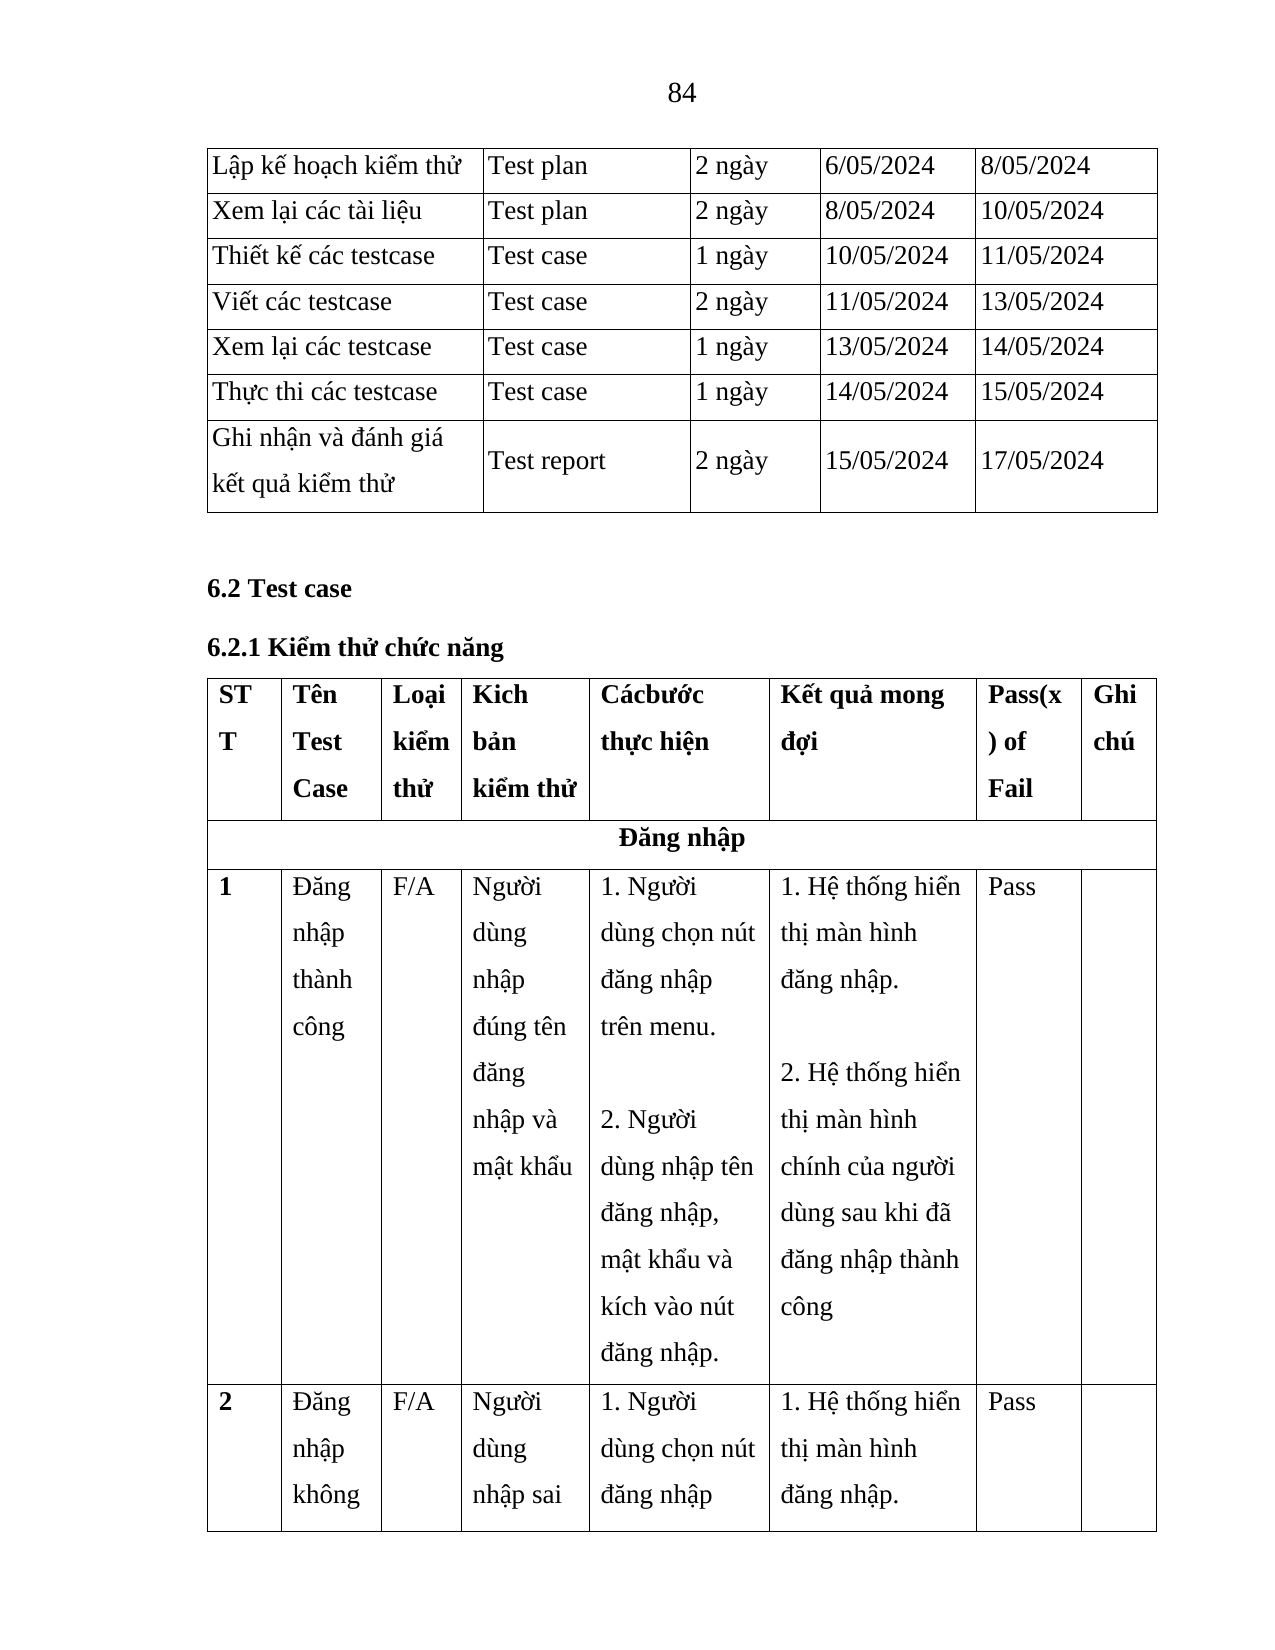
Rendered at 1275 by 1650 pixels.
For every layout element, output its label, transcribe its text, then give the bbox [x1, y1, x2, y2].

table_cell Ghi nhận và đánh giá kết quả kiểm thử [208, 421, 483, 512]
table_cell Xem lại các tài liệu [208, 194, 483, 238]
table_cell Pass [977, 1385, 1081, 1531]
table_cell F/A [382, 1385, 461, 1531]
table_cell Test case [484, 330, 690, 374]
table_cell Test case [484, 285, 690, 329]
table_cell F/A [382, 870, 461, 1384]
table_cell 11/05/2024 [976, 239, 1157, 284]
table_header Tên Test Case [282, 679, 381, 820]
table_header Kich bản kiểm thử [462, 679, 589, 820]
table_cell 1. Hệ thống hiển thị màn hình đăng nhập. 2. Hệ thống hiển thị màn hình chính của người dùng sau khi đã đăng nhập thành công [770, 870, 976, 1384]
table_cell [770, 1385, 976, 1531]
table_cell 14/05/2024 [976, 330, 1157, 374]
table_cell 15/05/2024 [976, 375, 1157, 419]
table_cell 11/05/2024 [821, 285, 975, 329]
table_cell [282, 1385, 381, 1531]
table_cell 10/05/2024 [976, 194, 1157, 238]
table_cell Thực thi các testcase [208, 375, 483, 419]
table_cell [590, 1385, 769, 1531]
table_cell Lập kế hoạch kiểm thử [208, 149, 483, 193]
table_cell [462, 1385, 589, 1531]
table_cell Pass [977, 870, 1081, 1384]
table_cell 17/05/2024 [976, 421, 1157, 512]
table_cell Thiết kế các testcase [208, 239, 483, 284]
table_cell 14/05/2024 [821, 375, 975, 419]
subtitle Test case [207, 572, 1157, 603]
table_cell Test case [484, 239, 690, 284]
table_cell Test plan [484, 149, 690, 193]
table_cell [1082, 1385, 1156, 1531]
table_cell Đăng nhập [208, 821, 1156, 869]
table_cell 2 ngày [691, 194, 820, 238]
table_cell 2 ngày [691, 149, 820, 193]
table_cell Xem lại các testcase [208, 330, 483, 374]
table_cell 1. Người dùng chọn nút đăng nhập trên menu. 2. Người dùng nhập tên đăng nhập, mật khẩu và kích vào nút đăng nhập. [590, 870, 769, 1384]
table_cell 2 ngày [691, 421, 820, 512]
table_cell [1082, 870, 1156, 1384]
table_header Kết quả mong đợi [770, 679, 976, 820]
table_cell 13/05/2024 [821, 330, 975, 374]
table_header STT [208, 679, 281, 820]
table_cell Đăng nhập thành công [282, 870, 381, 1384]
table_cell 2 ngày [691, 285, 820, 329]
table_cell 1 ngày [691, 330, 820, 374]
table_cell 10/05/2024 [821, 239, 975, 284]
table_cell Test plan [484, 194, 690, 238]
table_cell Người dùng nhập đúng tên đăng nhập và mật khẩu [462, 870, 589, 1384]
table_header Cácbước thực hiện [590, 679, 769, 820]
table_cell Test report [484, 421, 690, 512]
table_cell 6/05/2024 [821, 149, 975, 193]
subtitle Kiểm thử chức năng [207, 631, 1157, 662]
table_cell 8/05/2024 [976, 149, 1157, 193]
table_cell 1 ngày [691, 375, 820, 419]
table_cell Viết các testcase [208, 285, 483, 329]
table_header Pass(x) of Fail [977, 679, 1081, 820]
table_cell 1 [208, 870, 281, 1384]
table_header Ghi chú [1082, 679, 1156, 820]
table_cell 13/05/2024 [976, 285, 1157, 329]
table_cell 15/05/2024 [821, 421, 975, 512]
table_cell 1 ngày [691, 239, 820, 284]
table_header Loại kiểm thử [382, 679, 461, 820]
table_cell 2 [208, 1385, 281, 1531]
table_cell Test case [484, 375, 690, 419]
table_cell 8/05/2024 [821, 194, 975, 238]
